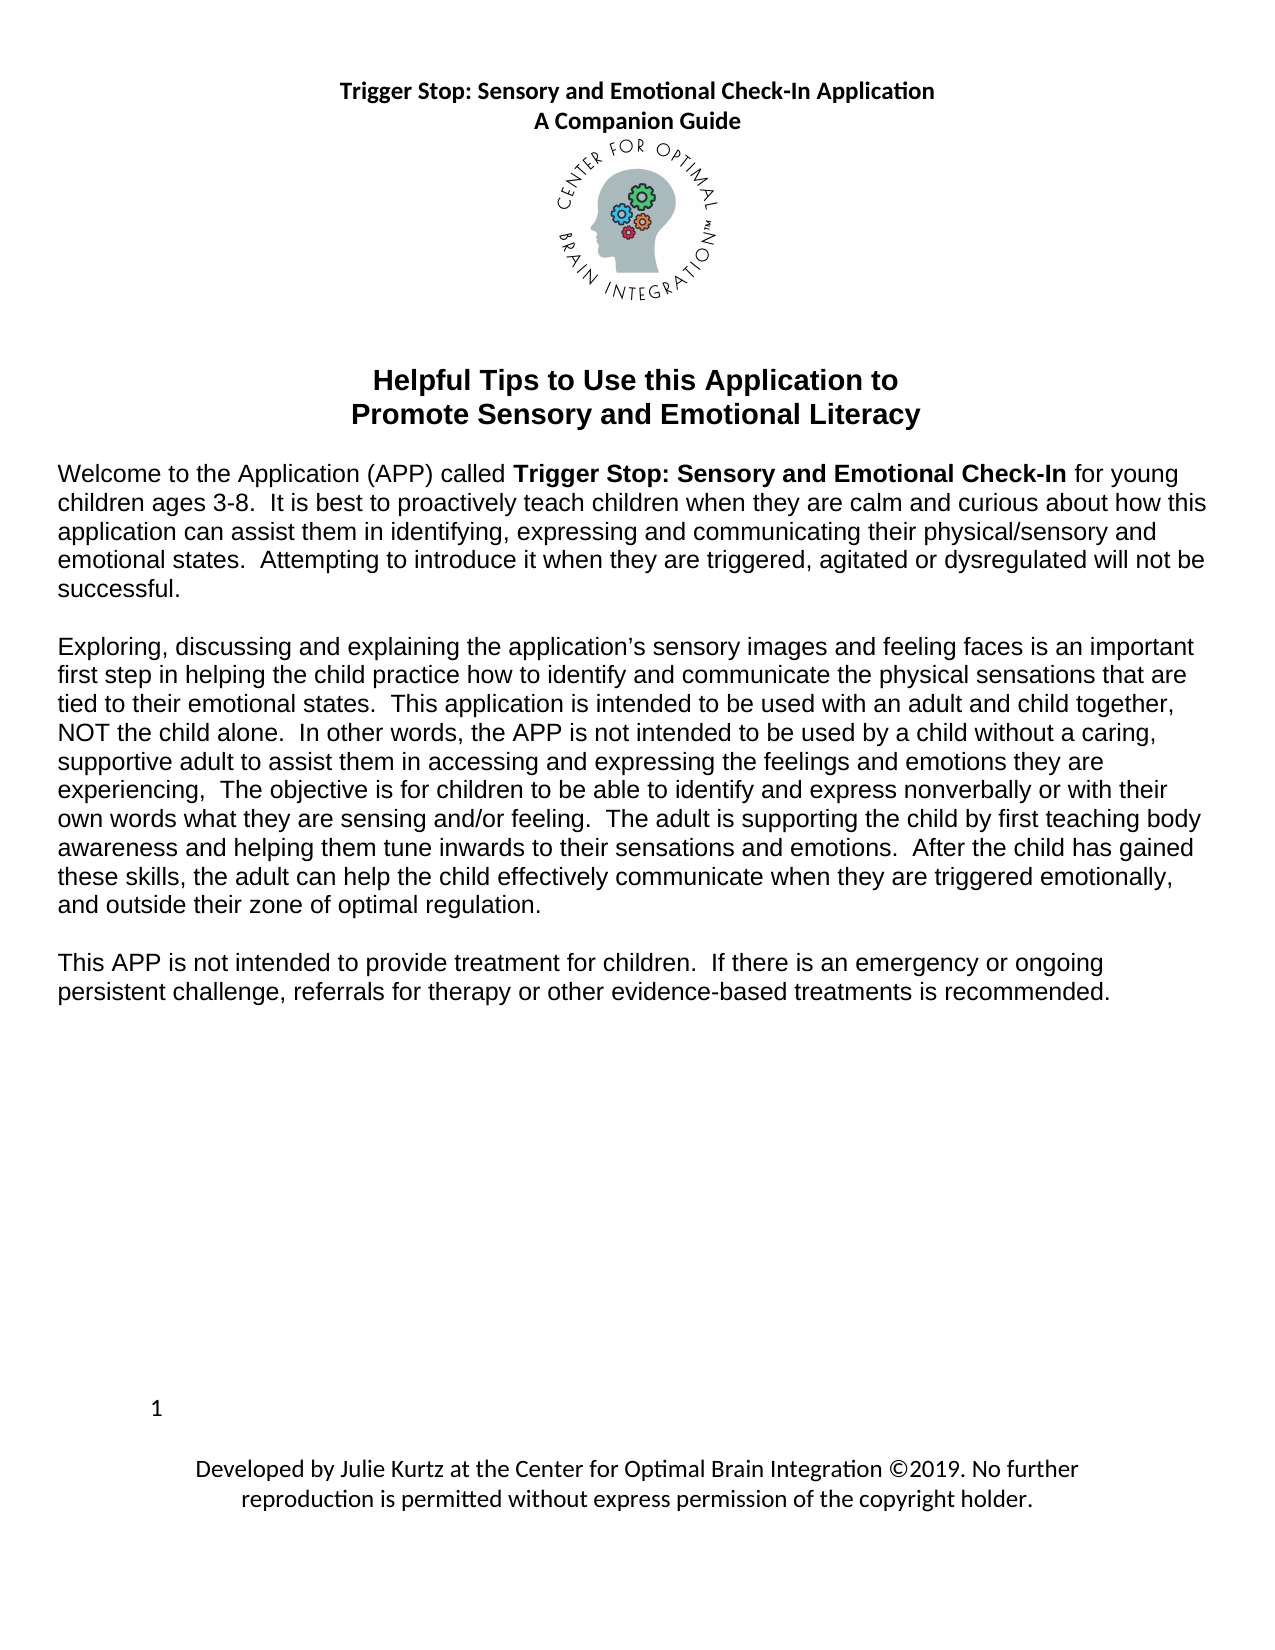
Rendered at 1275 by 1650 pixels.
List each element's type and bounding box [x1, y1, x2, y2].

table_header [57, 304, 1218, 1350]
picture [553, 136, 722, 307]
